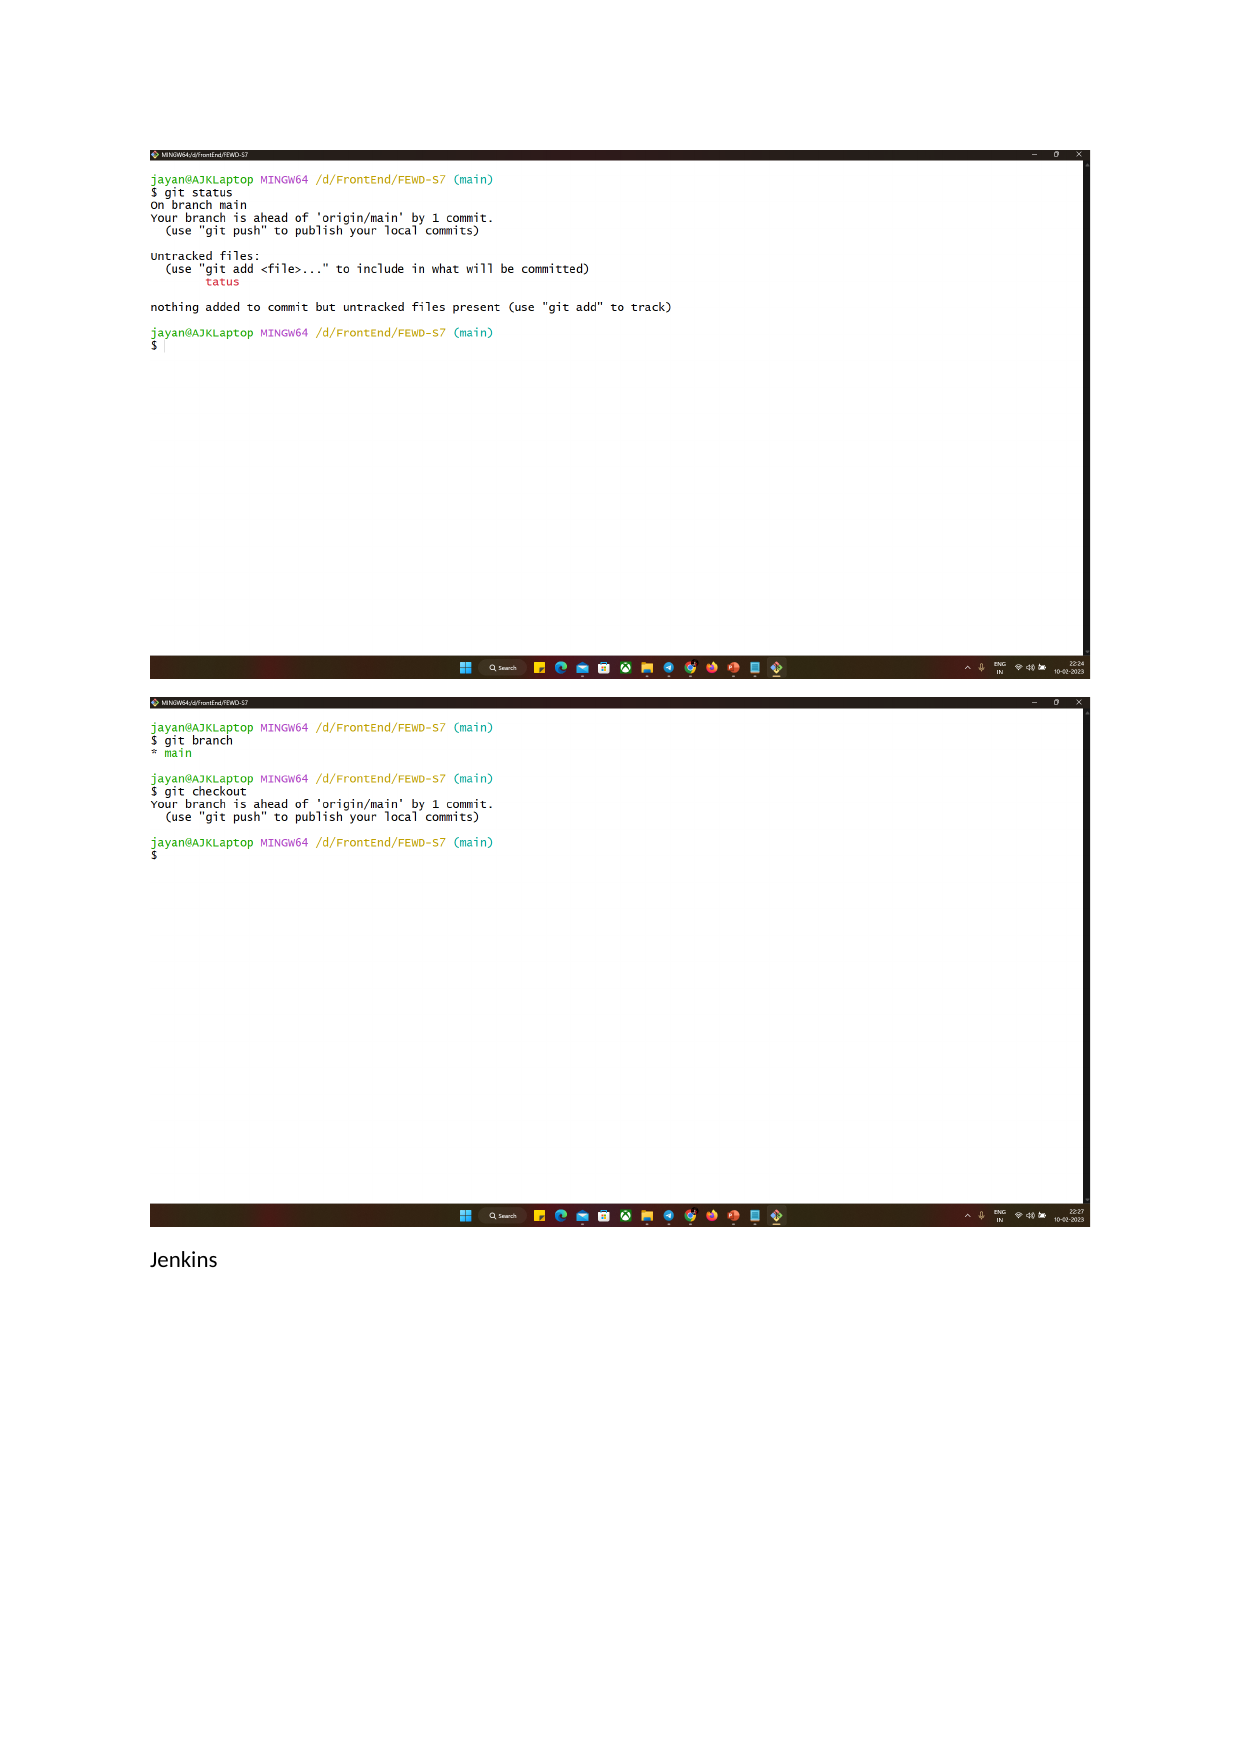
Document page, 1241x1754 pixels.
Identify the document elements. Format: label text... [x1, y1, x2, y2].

text Jenkins [150, 1245, 1090, 1273]
picture [150, 697, 1091, 1227]
picture [150, 150, 1091, 679]
